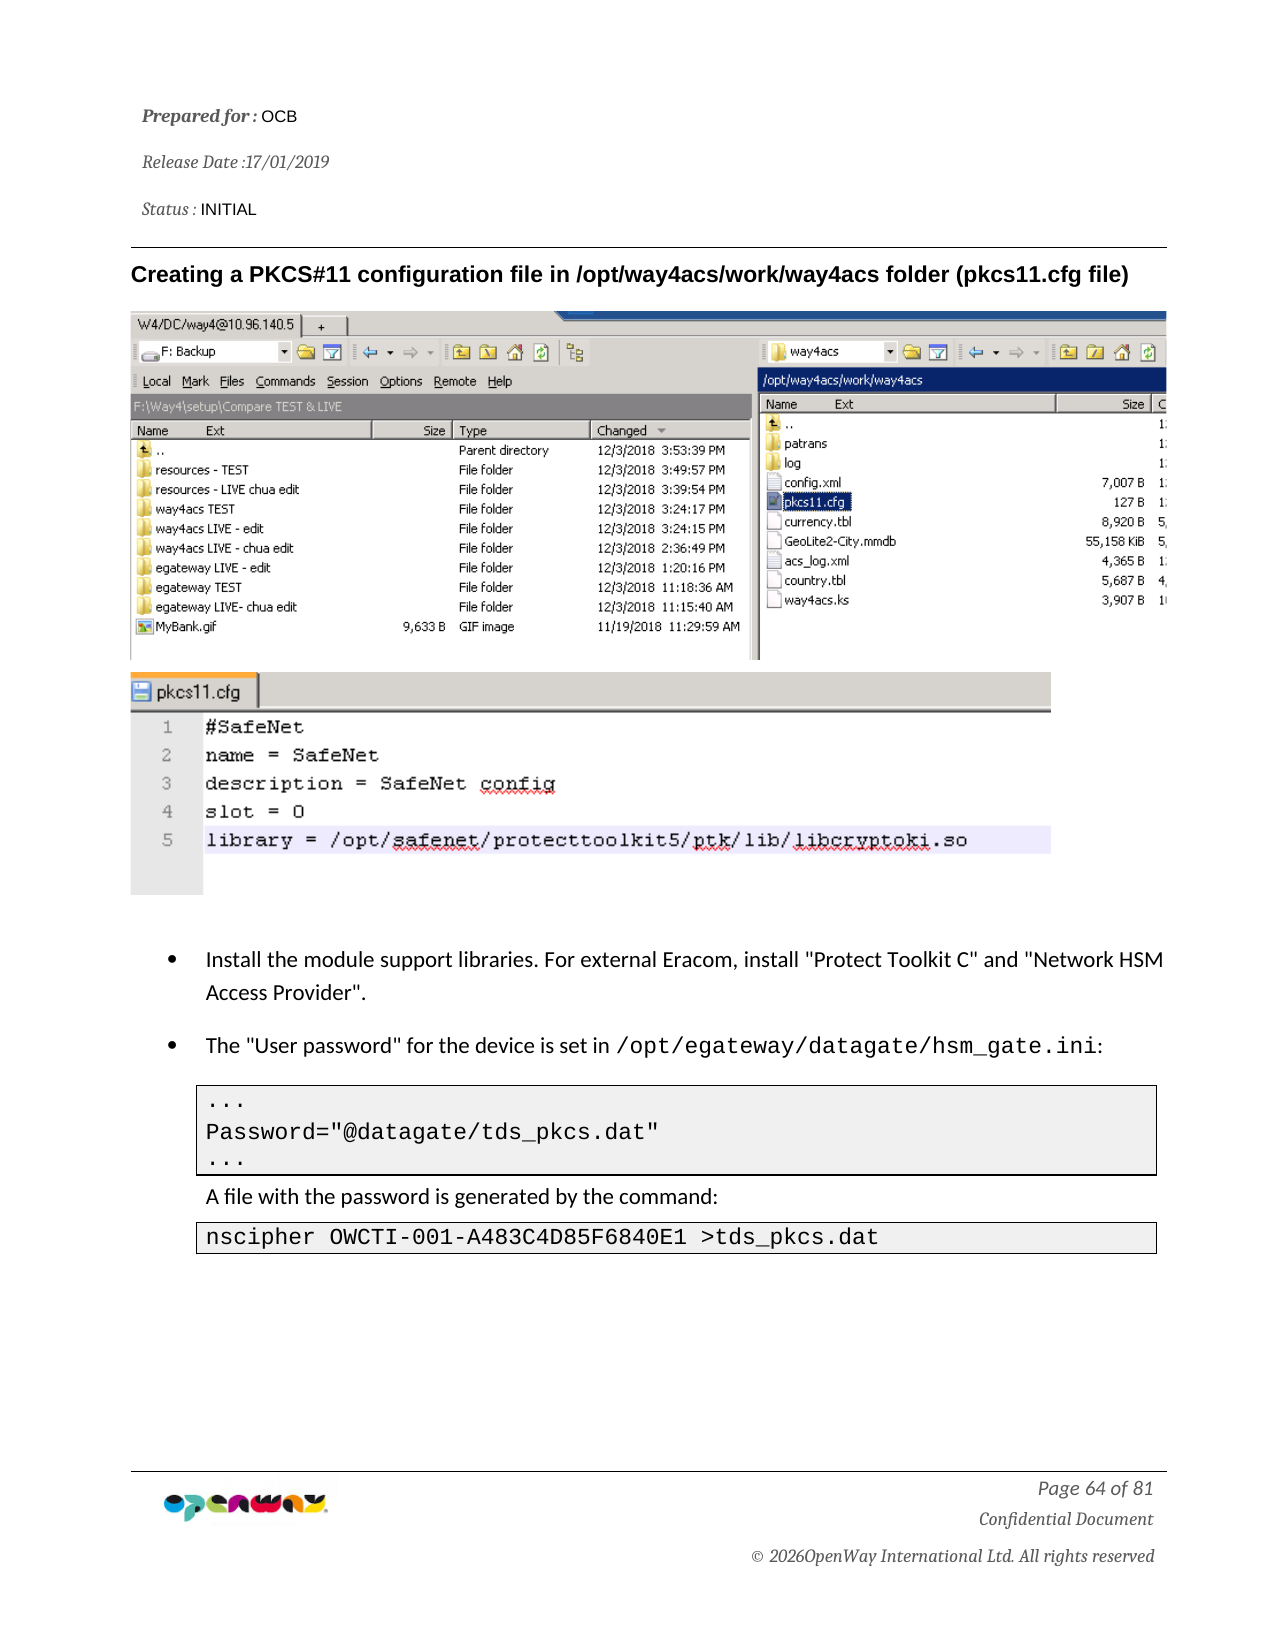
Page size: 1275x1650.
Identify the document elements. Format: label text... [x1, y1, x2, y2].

text Password="@datagate/tds_pkcs.dat" ... [197, 1117, 1156, 1174]
list The "User password" for the device is set in /opt/egateway/datagate/hsm_gate.ini: [168, 1031, 1167, 1060]
picture [130, 672, 1051, 895]
picture [130, 311, 1167, 660]
picture [156, 1472, 338, 1543]
text A file with the password is generated by the command: [206, 1182, 1167, 1210]
text nscipher OWCTI-001-A483C4D85F6840E1 >tds_pkcs.dat [197, 1223, 1156, 1253]
list Install the module support libraries. For external Eracom, install "Protect Toolkit C" and "Network HSM Access Provider". [168, 946, 1167, 1006]
text ... [197, 1086, 1156, 1114]
text Creating a PKCS#11 configuration file in /opt/way4acs/work/way4acs folder (pkcs11.cfg file) [131, 261, 1167, 287]
